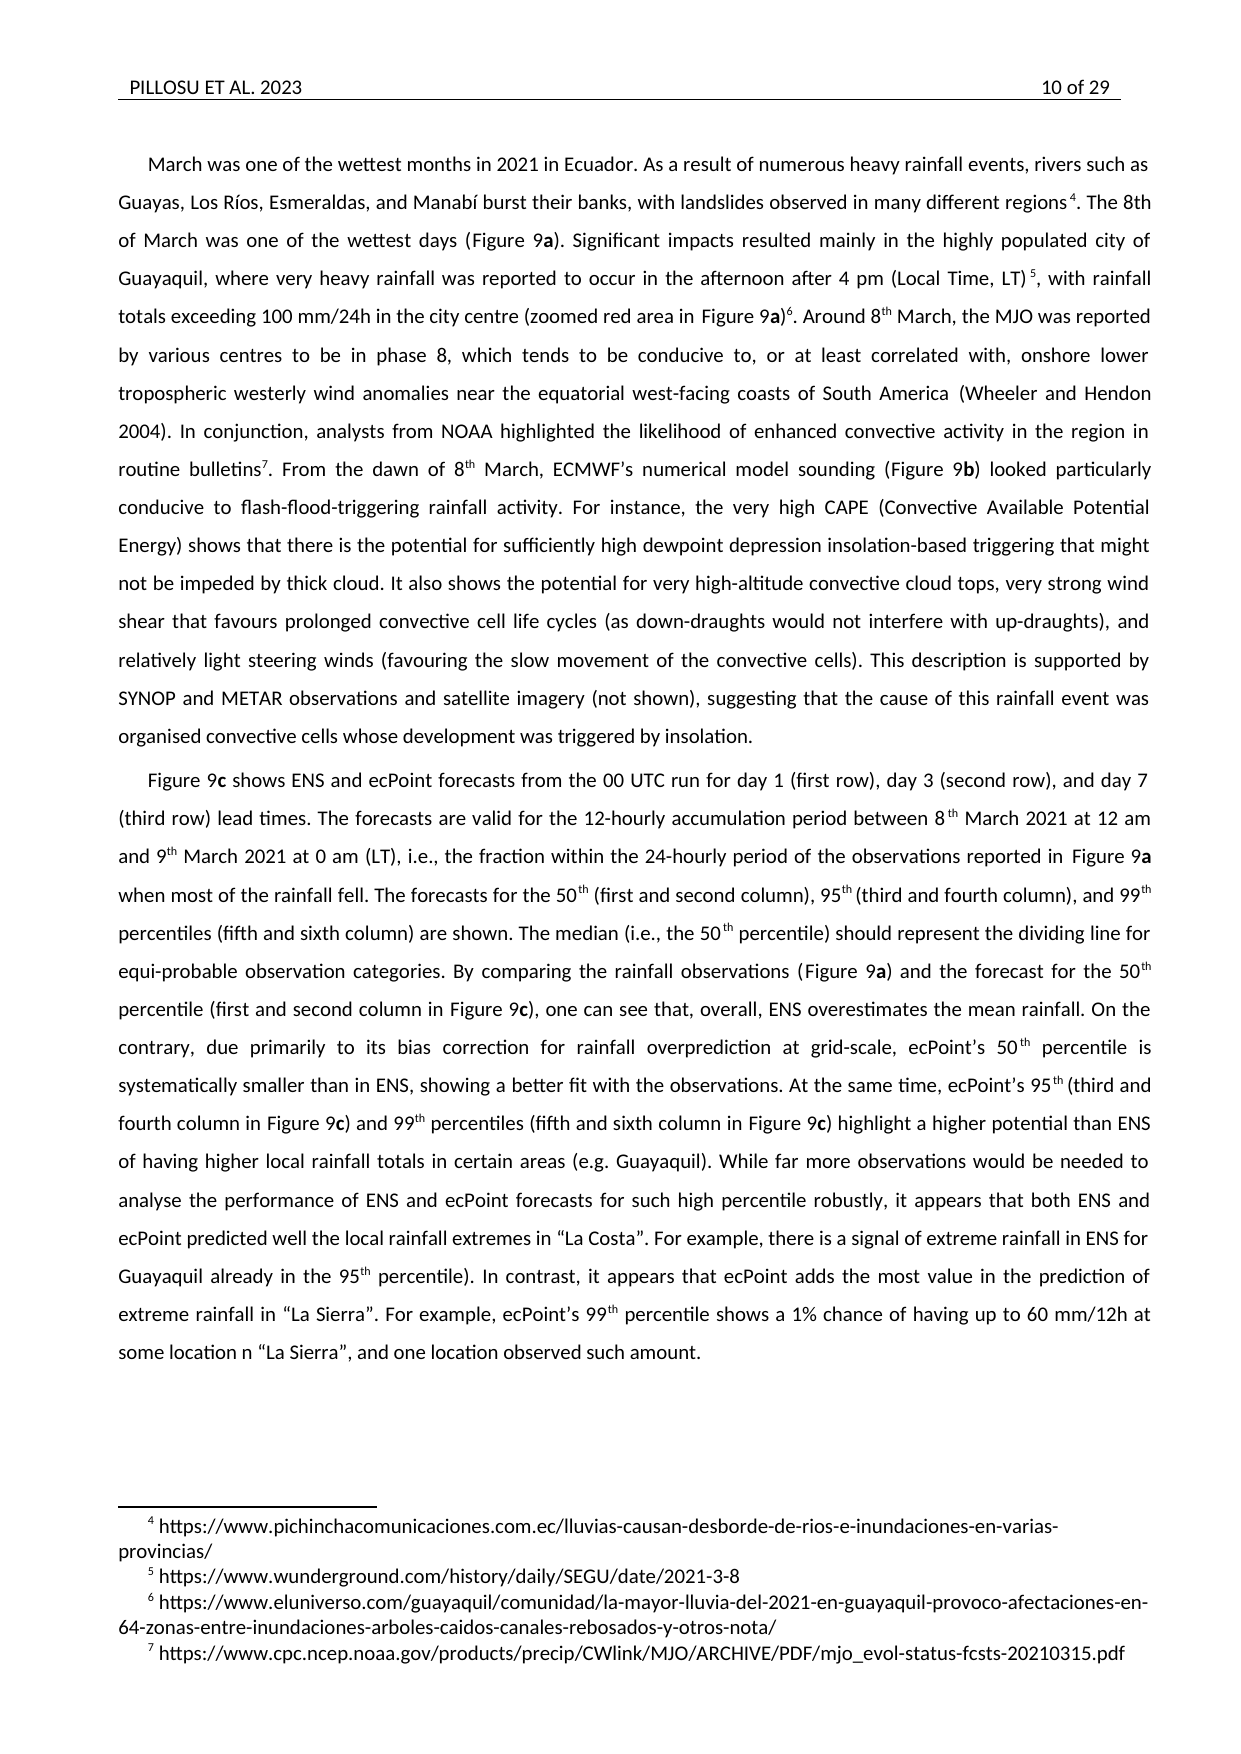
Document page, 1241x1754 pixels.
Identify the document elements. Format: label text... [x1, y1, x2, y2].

text March was one of the wettest months in 2021 in Ecuador. As a result of numerous heavy rainfall events, rivers such as Guayas, Los Ríos, Esmeraldas, and Manabí burst their banks, with landslides observed in many different regions. The 8th of March was one of the wettest days (Figure 9a). Significant impacts resulted mainly in the highly populated city of Guayaquil, where very heavy rainfall was reported to occur in the afternoon after 4 pm (Local Time, LT), with rainfall totals exceeding 100 mm/24h in the city centre (zoomed red area in Figure 9a). Around 8th March, the MJO was reported by various centres to be in phase 8, which tends to be conducive to, or at least correlated with, onshore lower tropospheric westerly wind anomalies near the equatorial west-facing coasts of South America . In conjunction, analysts from NOAA highlighted the likelihood of enhanced convective activity in the region in routine bulletins. From the dawn of 8th March, ECMWF’s numerical model sounding (Figure 9b) looked particularly conducive to flash-flood-triggering rainfall activity. For instance, the very high CAPE (Convective Available Potential Energy) shows that there is the potential for sufficiently high dewpoint depression insolation-based triggering that might not be impeded by thick cloud. It also shows the potential for very high-altitude convective cloud tops, very strong wind shear that favours prolonged convective cell life cycles (as down-draughts would not interfere with up-draughts), and relatively light steering winds (favouring the slow movement of the convective cells). This description is supported by SYNOP and METAR observations and satellite imagery (not shown), suggesting that the cause of this rainfall event was organised convective cells whose development was triggered by insolation. [118, 151, 1152, 748]
text Figure 9c shows ENS and ecPoint forecasts from the 00 UTC run for day 1 (first row), day 3 (second row), and day 7 (third row) lead times. The forecasts are valid for the 12-hourly accumulation period between 8th March 2021 at 12 am and 9th March 2021 at 0 am (LT), i.e., the fraction within the 24-hourly period of the observations reported in Figure 9a when most of the rainfall fell. The forecasts for the 50th (first and second column), 95th (third and fourth column), and 99th percentiles (fifth and sixth column) are shown. The median (i.e., the 50th percentile) should represent the dividing line for equi-probable observation categories. By comparing the rainfall observations (Figure 9a) and the forecast for the 50th percentile (first and second column in Figure 9c), one can see that, overall, ENS overestimates the mean rainfall. On the contrary, due primarily to its bias correction for rainfall overprediction at grid-scale, ecPoint’s 50th percentile is systematically smaller than in ENS, showing a better fit with the observations. At the same time, ecPoint’s 95th (third and fourth column in Figure 9c) and 99th percentiles (fifth and sixth column in Figure 9c) highlight a higher potential than ENS of having higher local rainfall totals in certain areas (e.g. Guayaquil). While far more observations would be needed to analyse the performance of ENS and ecPoint forecasts for such high percentile robustly, it appears that both ENS and ecPoint predicted well the local rainfall extremes in “La Costa”. For example, there is a signal of extreme rainfall in ENS for Guayaquil already in the 95th percentile). In contrast, it appears that ecPoint adds the most value in the prediction of extreme rainfall in “La Sierra”. For example, ecPoint’s 99th percentile shows a 1% chance of having up to 60 mm/12h at some location n “La Sierra”, and one location observed such amount. [118, 767, 1152, 1365]
